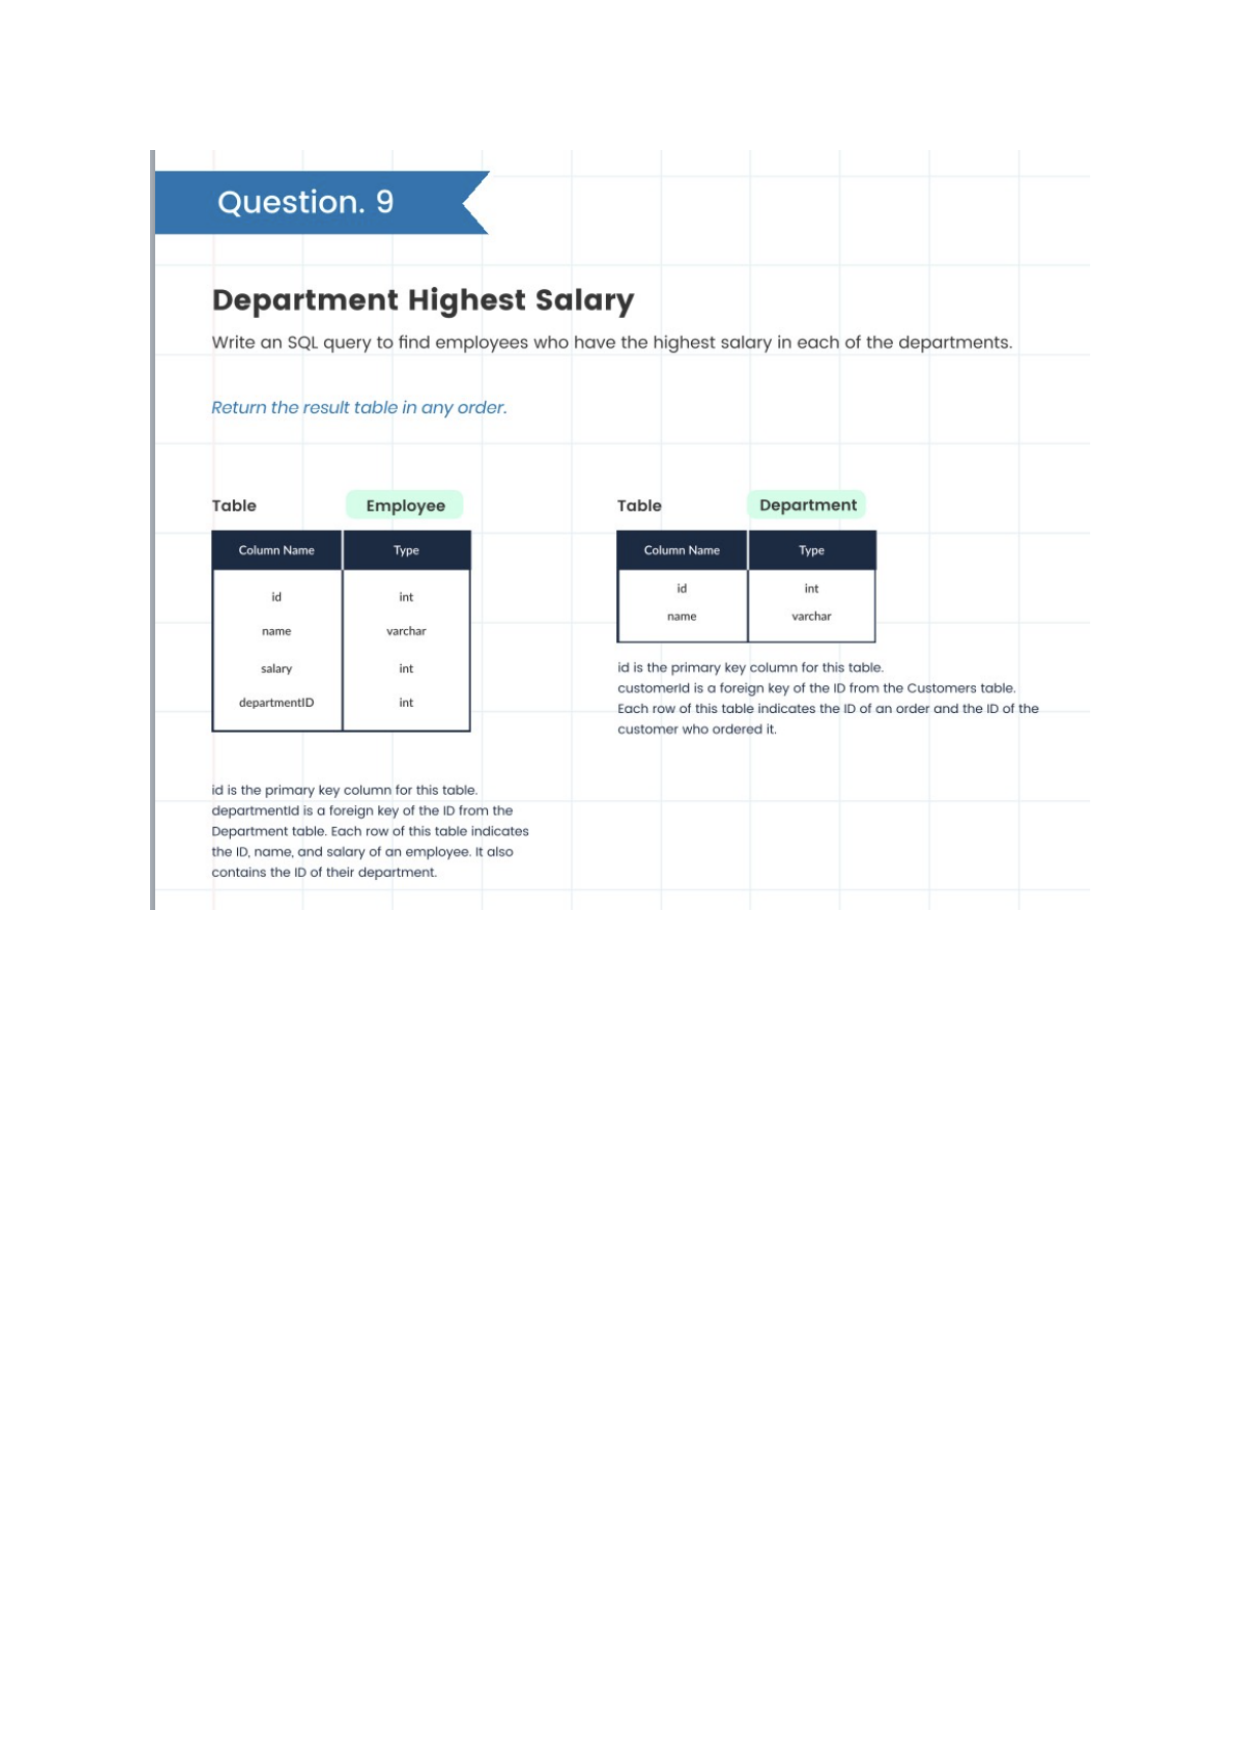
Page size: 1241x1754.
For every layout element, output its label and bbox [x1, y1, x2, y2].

picture [150, 150, 1091, 910]
